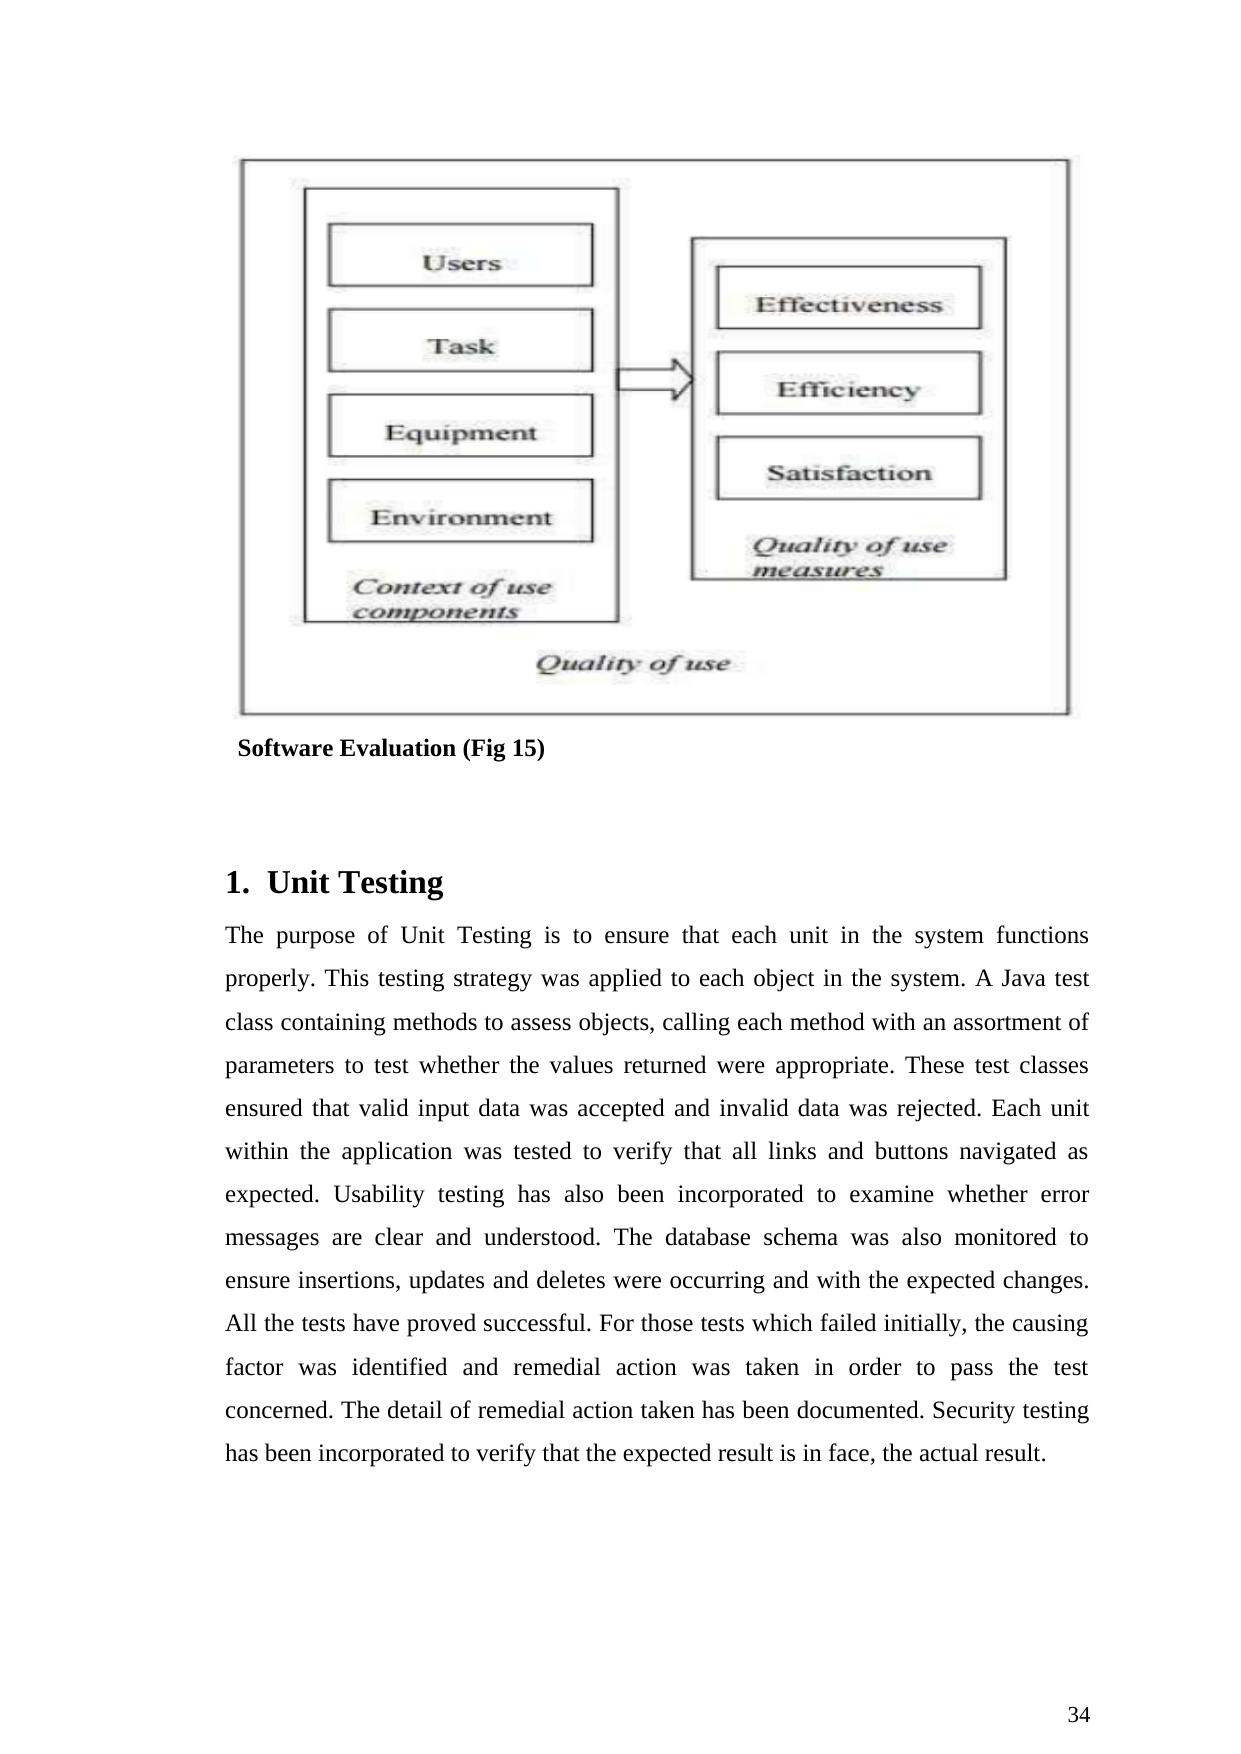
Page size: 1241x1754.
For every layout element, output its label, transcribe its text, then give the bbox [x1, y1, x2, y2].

text The purpose of Unit Testing is to ensure that each unit in the system functions properly. This testing strategy was applied to each object in the system. A Java test class containing methods to assess objects, calling each method with an assortment of parameters to test whether the values returned were appropriate. These test classes ensured that valid input data was accepted and invalid data was rejected. Each unit within the application was tested to verify that all links and buttons navigated as expected. Usability testing has also been incorporated to examine whether error messages are clear and understood. The database schema was also monitored to ensure insertions, updates and deletes were occurring and with the expected changes. All the tests have proved successful. For those tests which failed initially, the causing factor was identified and remedial action was taken in order to pass the test concerned. The detail of remedial action taken has been documented. Security testing has been incorporated to verify that the expected result is in face, the actual result. [225, 920, 1090, 1467]
text Software Evaluation (Fig 15) [225, 733, 1090, 762]
text 1. Unit Testing [225, 863, 1090, 901]
picture [225, 150, 1091, 721]
